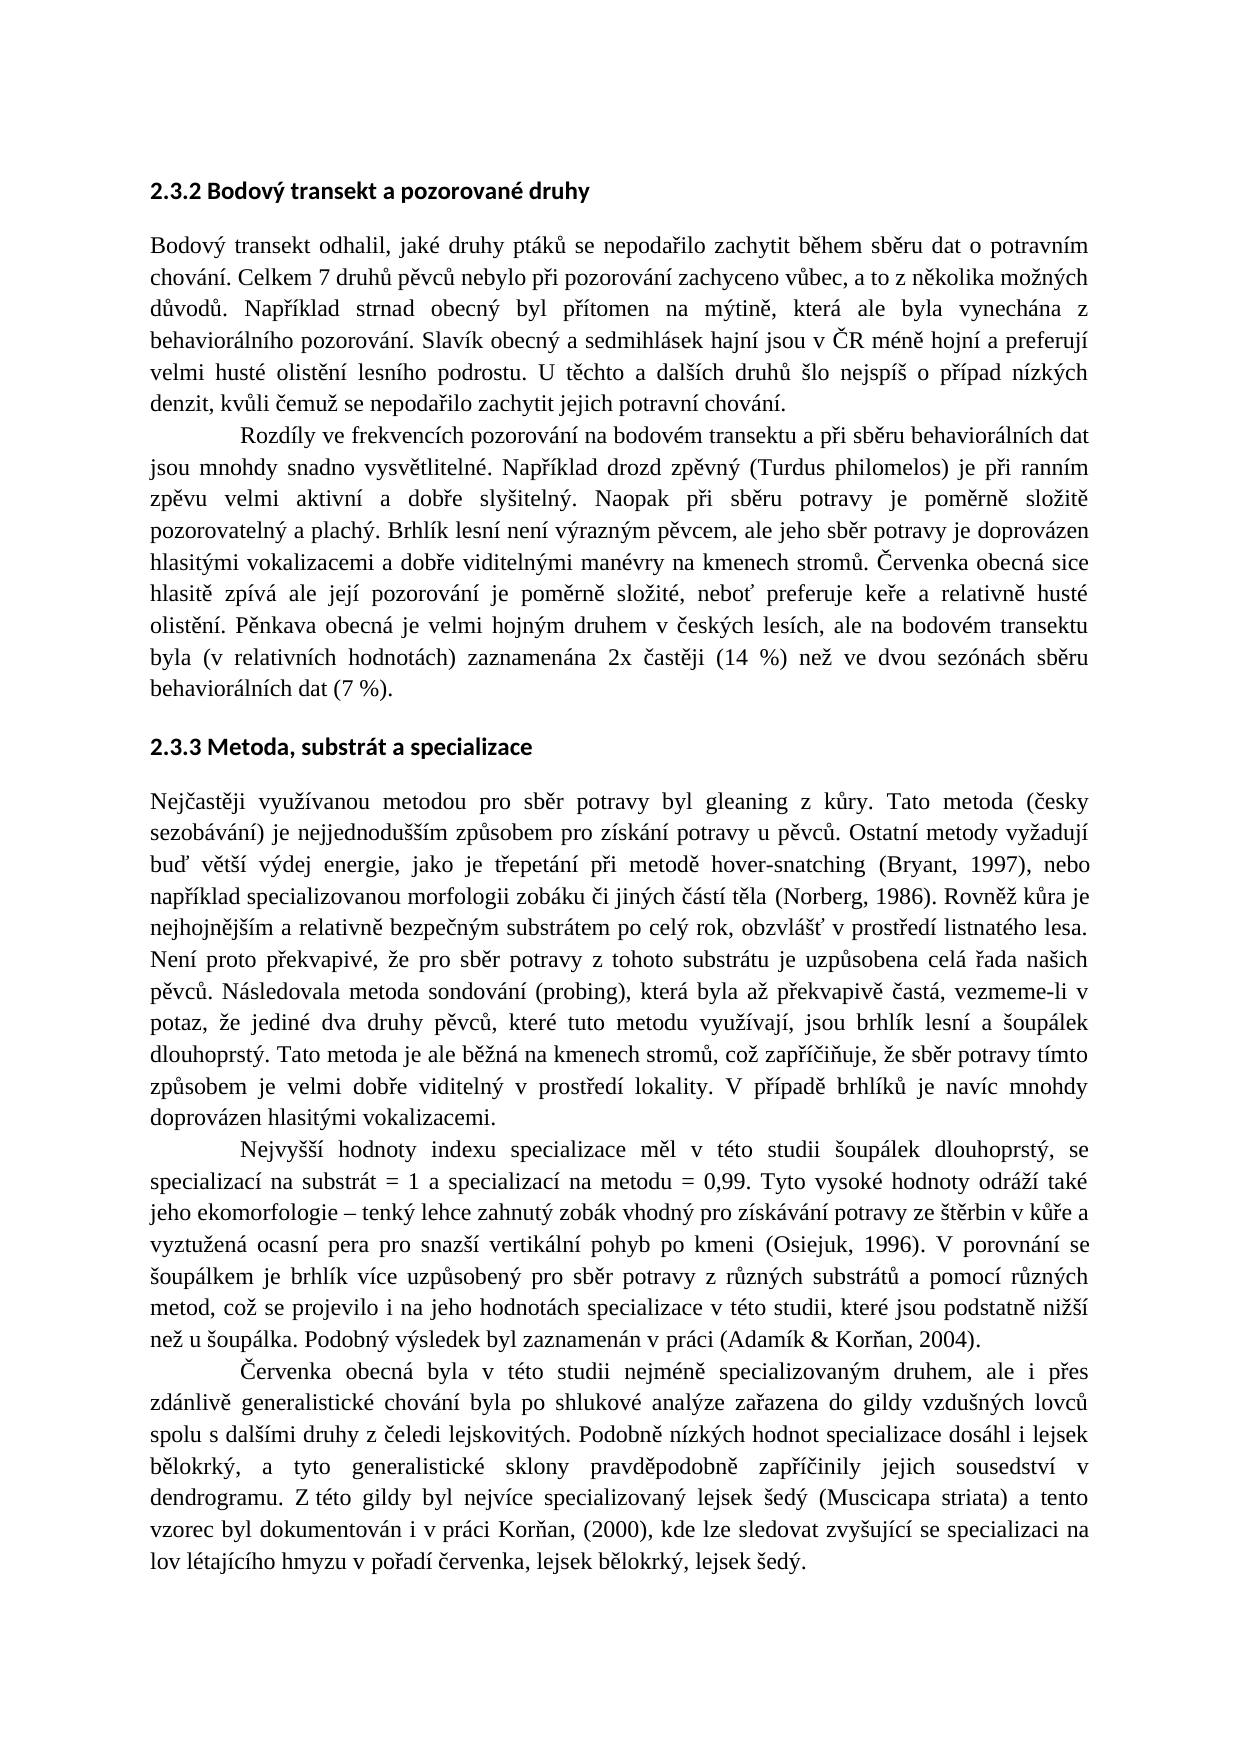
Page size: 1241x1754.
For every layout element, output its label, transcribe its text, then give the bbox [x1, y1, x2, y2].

text 2.3.2 Bodový transekt a pozorované druhy [150, 175, 1090, 206]
text 2.3.3 Metoda, substrát a specializace [150, 731, 1090, 761]
text Bodový transekt odhalil, jaké druhy ptáků se nepodařilo zachytit během sběru dat o potravním chování. Celkem 7 druhů pěvců nebylo při pozorování zachyceno vůbec, a to z několika možných důvodů. Například strnad obecný byl přítomen na mýtině, která ale byla vynechána z behaviorálního pozorování. Slavík obecný a sedmihlásek hajní jsou v ČR méně hojní a preferují velmi husté olistění lesního podrostu. U těchto a dalších druhů šlo nejspíš o případ nízkých denzit, kvůli čemuž se nepodařilo zachytit jejich potravní chování. [150, 231, 1090, 417]
text Nejčastěji využívanou metodou pro sběr potravy byl gleaning z kůry. Tato metoda (česky sezobávání) je nejjednodušším způsobem pro získání potravy u pěvců. Ostatní metody vyžadují buď větší výdej energie, jako je třepetání při metodě hover-snatching (Bryant, 1997), nebo například specializovanou morfologii zobáku či jiných částí těla (Norberg, 1986). Rovněž kůra je nejhojnějším a relativně bezpečným substrátem po celý rok, obzvlášť v prostředí listnatého lesa. Není proto překvapivé, že pro sběr potravy z tohoto substrátu je uzpůsobena celá řada našich pěvců. Následovala metoda sondování (probing), která byla až překvapivě častá, vezmeme-li v potaz, že jediné dva druhy pěvců, které tuto metodu využívají, jsou brhlík lesní a šoupálek dlouhoprstý. Tato metoda je ale běžná na kmenech stromů, což zapříčiňuje, že sběr potravy tímto způsobem je velmi dobře viditelný v prostředí lokality. V případě brhlíků je navíc mnohdy doprovázen hlasitými vokalizacemi. [150, 787, 1090, 1131]
text Červenka obecná byla v této studii nejméně specializovaným druhem, ale i přes zdánlivě generalistické chování byla po shlukové analýze zařazena do gildy vzdušných lovců spolu s dalšími druhy z čeledi lejskovitých. Podobně nízkých hodnot specializace dosáhl i lejsek bělokrký, a tyto generalistické sklony pravděpodobně zapříčinily jejich sousedství v dendrogramu. Z této gildy byl nejvíce specializovaný lejsek šedý (Muscicapa striata) a tento vzorec byl dokumentován i v práci Korňan, (2000), kde lze sledovat zvyšující se specializaci na lov létajícího hmyzu v pořadí červenka, lejsek bělokrký, lejsek šedý. [150, 1357, 1090, 1574]
text Rozdíly ve frekvencích pozorování na bodovém transektu a při sběru behaviorálních dat jsou mnohdy snadno vysvětlitelné. Například drozd zpěvný (Turdus philomelos) je při ranním zpěvu velmi aktivní a dobře slyšitelný. Naopak při sběru potravy je poměrně složitě pozorovatelný a plachý. Brhlík lesní není výrazným pěvcem, ale jeho sběr potravy je doprovázen hlasitými vokalizacemi a dobře viditelnými manévry na kmenech stromů. Červenka obecná sice hlasitě zpívá ale její pozorování je poměrně složité, neboť preferuje keře a relativně husté olistění. Pěnkava obecná je velmi hojným druhem v českých lesích, ale na bodovém transektu byla (v relativních hodnotách) zaznamenána 2x častěji (14 %) než ve dvou sezónách sběru behaviorálních dat (7 %). [150, 421, 1090, 702]
text Nejvyšší hodnoty indexu specializace měl v této studii šoupálek dlouhoprstý, se specializací na substrát = 1 a specializací na metodu = 0,99. Tyto vysoké hodnoty odráží také jeho ekomorfologie – tenký lehce zahnutý zobák vhodný pro získávání potravy ze štěrbin v kůře a vyztužená ocasní pera pro snazší vertikální pohyb po kmeni (Osiejuk, 1996). V porovnání se šoupálkem je brhlík více uzpůsobený pro sběr potravy z různých substrátů a pomocí různých metod, což se projevilo i na jeho hodnotách specializace v této studii, které jsou podstatně nižší než u šoupálka. Podobný výsledek byl zaznamenán v práci (Adamík & Korňan, 2004). [150, 1135, 1090, 1353]
